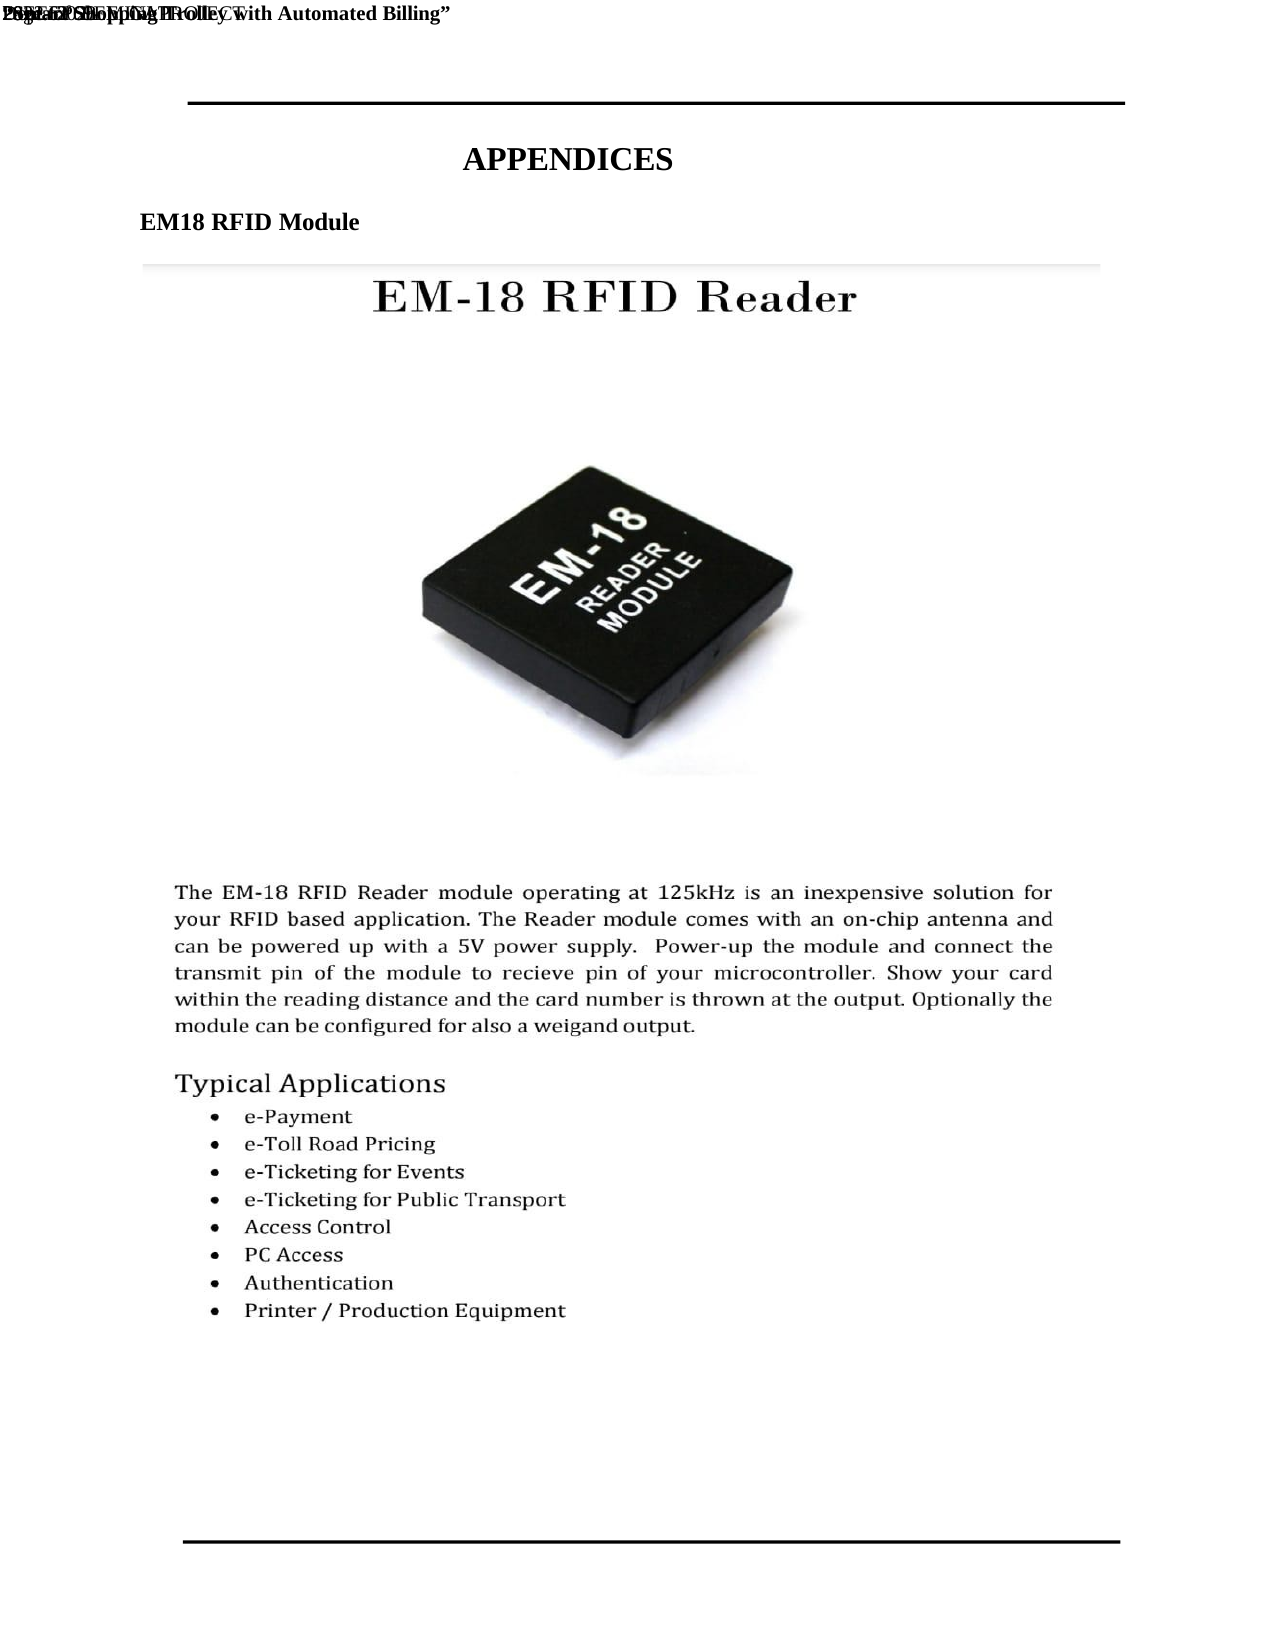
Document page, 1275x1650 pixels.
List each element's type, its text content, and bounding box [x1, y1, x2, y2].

picture [142, 264, 1101, 1324]
subtitle APPENDICES [462, 139, 1198, 178]
text EM18 RFID Module [139, 207, 1198, 235]
